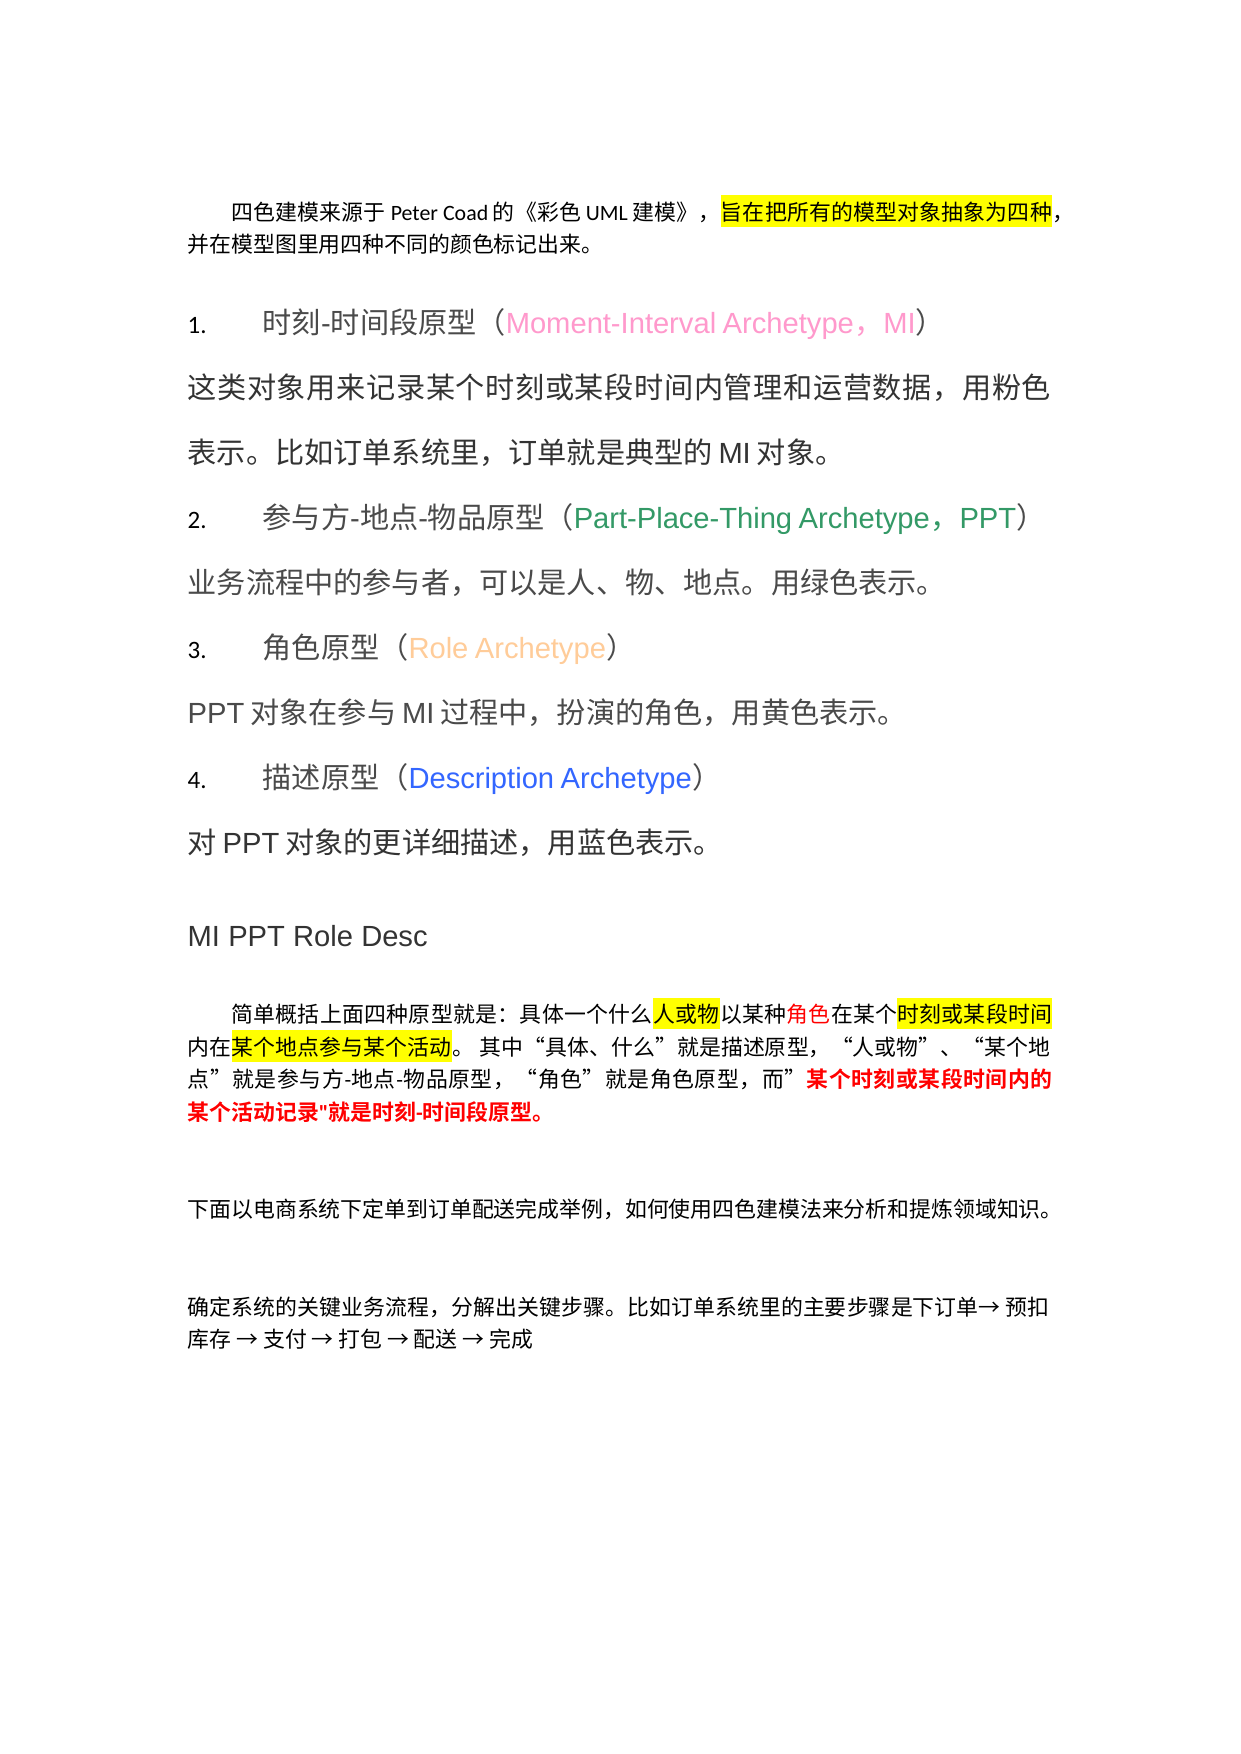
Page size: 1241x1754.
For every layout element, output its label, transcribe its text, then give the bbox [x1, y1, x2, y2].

text 确定系统的关键业务流程，分解出关键步骤。比如订单系统里的主要步骤是下订单→ 预扣库存 → 支付 → 打包 → 配送 → 完成 [187, 1289, 1053, 1354]
text 简单概括上面四种原型就是：具体一个什么人或物以某种角色在某个时刻或某段时间内在某个地点参与某个活动。 其中“具体、什么”就是描述原型，“人或物”、“某个地点”就是参与方-地点-物品原型，“角色”就是角色原型，而”某个时刻或某段时间内的某个活动记录"就是时刻-时间段原型。 [187, 997, 1053, 1127]
list MI PPT Role Desc [187, 903, 1053, 968]
list 时刻-时间段原型（Moment-Interval Archetype，MI） 这类对象用来记录某个时刻或某段时间内管理和运营数据，用粉色表示。比如订单系统里，订单就是典型的MI对象。 [187, 289, 1053, 484]
list 描述原型（Description Archetype） 对PPT对象的更详细描述，用蓝色表示。 [187, 744, 1053, 874]
text 下面以电商系统下定单到订单配送完成举例，如何使用四色建模法来分析和提炼领域知识。 [187, 1192, 1053, 1224]
list 参与方-地点-物品原型（Part-Place-Thing Archetype，PPT） 业务流程中的参与者，可以是人、物、地点。用绿色表示。 [187, 484, 1053, 614]
list 角色原型（Role Archetype） PPT对象在参与MI过程中，扮演的角色，用黄色表示。 [187, 614, 1053, 744]
text 四色建模来源于Peter Coad的《彩色UML建模》，旨在把所有的模型对象抽象为四种，并在模型图里用四种不同的颜色标记出来。 [187, 194, 1053, 259]
